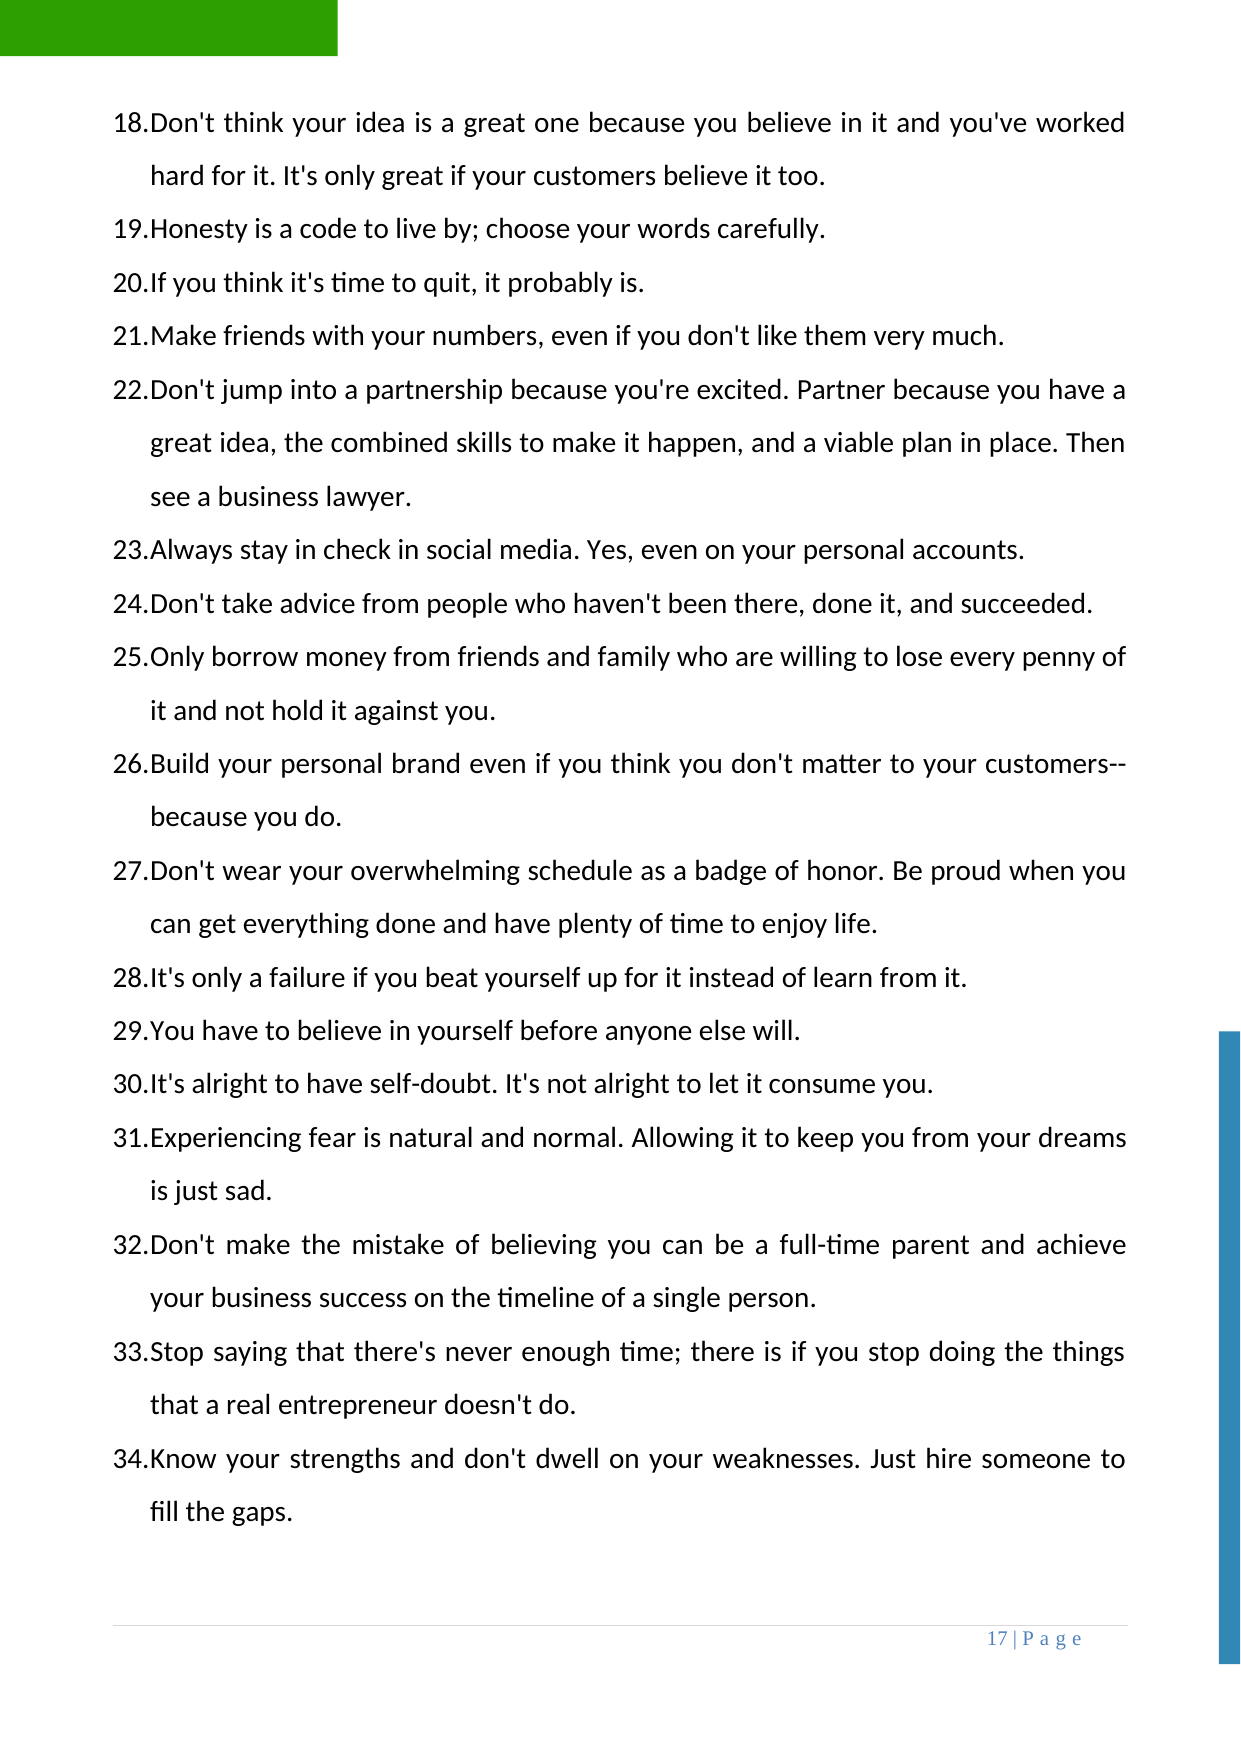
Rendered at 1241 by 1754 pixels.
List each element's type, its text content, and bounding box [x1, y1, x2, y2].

list It's only a failure if you beat yourself up for it instead of learn from it. [112, 959, 1128, 994]
list Don't think your idea is a great one because you believe in it and you've worked hard for it. It's only great if your customers believe it too. [112, 104, 1128, 193]
list Don't make the mistake of believing you can be a full-time parent and achieve your business success on the timeline of a single person. [112, 1226, 1128, 1315]
list You have to believe in yourself before anyone else will. [112, 1012, 1128, 1048]
list Honesty is a code to live by; choose your words carefully. [112, 211, 1128, 246]
list Always stay in check in social media. Yes, even on your personal accounts. [112, 531, 1128, 567]
list Experiencing fear is natural and normal. Allowing it to keep you from your dreams is just sad. [112, 1119, 1128, 1208]
list Stop saying that there's never enough time; there is if you stop doing the things that a real entrepreneur doesn't do. [112, 1333, 1128, 1422]
list If you think it's time to quit, it probably is. [112, 264, 1128, 300]
list Make friends with your numbers, even if you don't like them very much. [112, 317, 1128, 353]
list It's alright to have self-doubt. It's not alright to let it consume you. [112, 1066, 1128, 1101]
list Know your strengths and don't dwell on your weaknesses. Just hire someone to fill the gaps. [112, 1440, 1128, 1529]
list Don't wear your overwhelming schedule as a badge of honor. Be proud when you can get everything done and have plenty of time to enjoy life. [112, 852, 1128, 941]
list Don't jump into a partnership because you're excited. Partner because you have a great idea, the combined skills to make it happen, and a viable plan in place. Then see a business lawyer. [112, 371, 1128, 513]
list Only borrow money from friends and family who are willing to lose every penny of it and not hold it against you. [112, 638, 1128, 727]
list Build your personal brand even if you think you don't matter to your customers--because you do. [112, 745, 1128, 834]
list Don't take advice from people who haven't been there, done it, and succeeded. [112, 585, 1128, 620]
